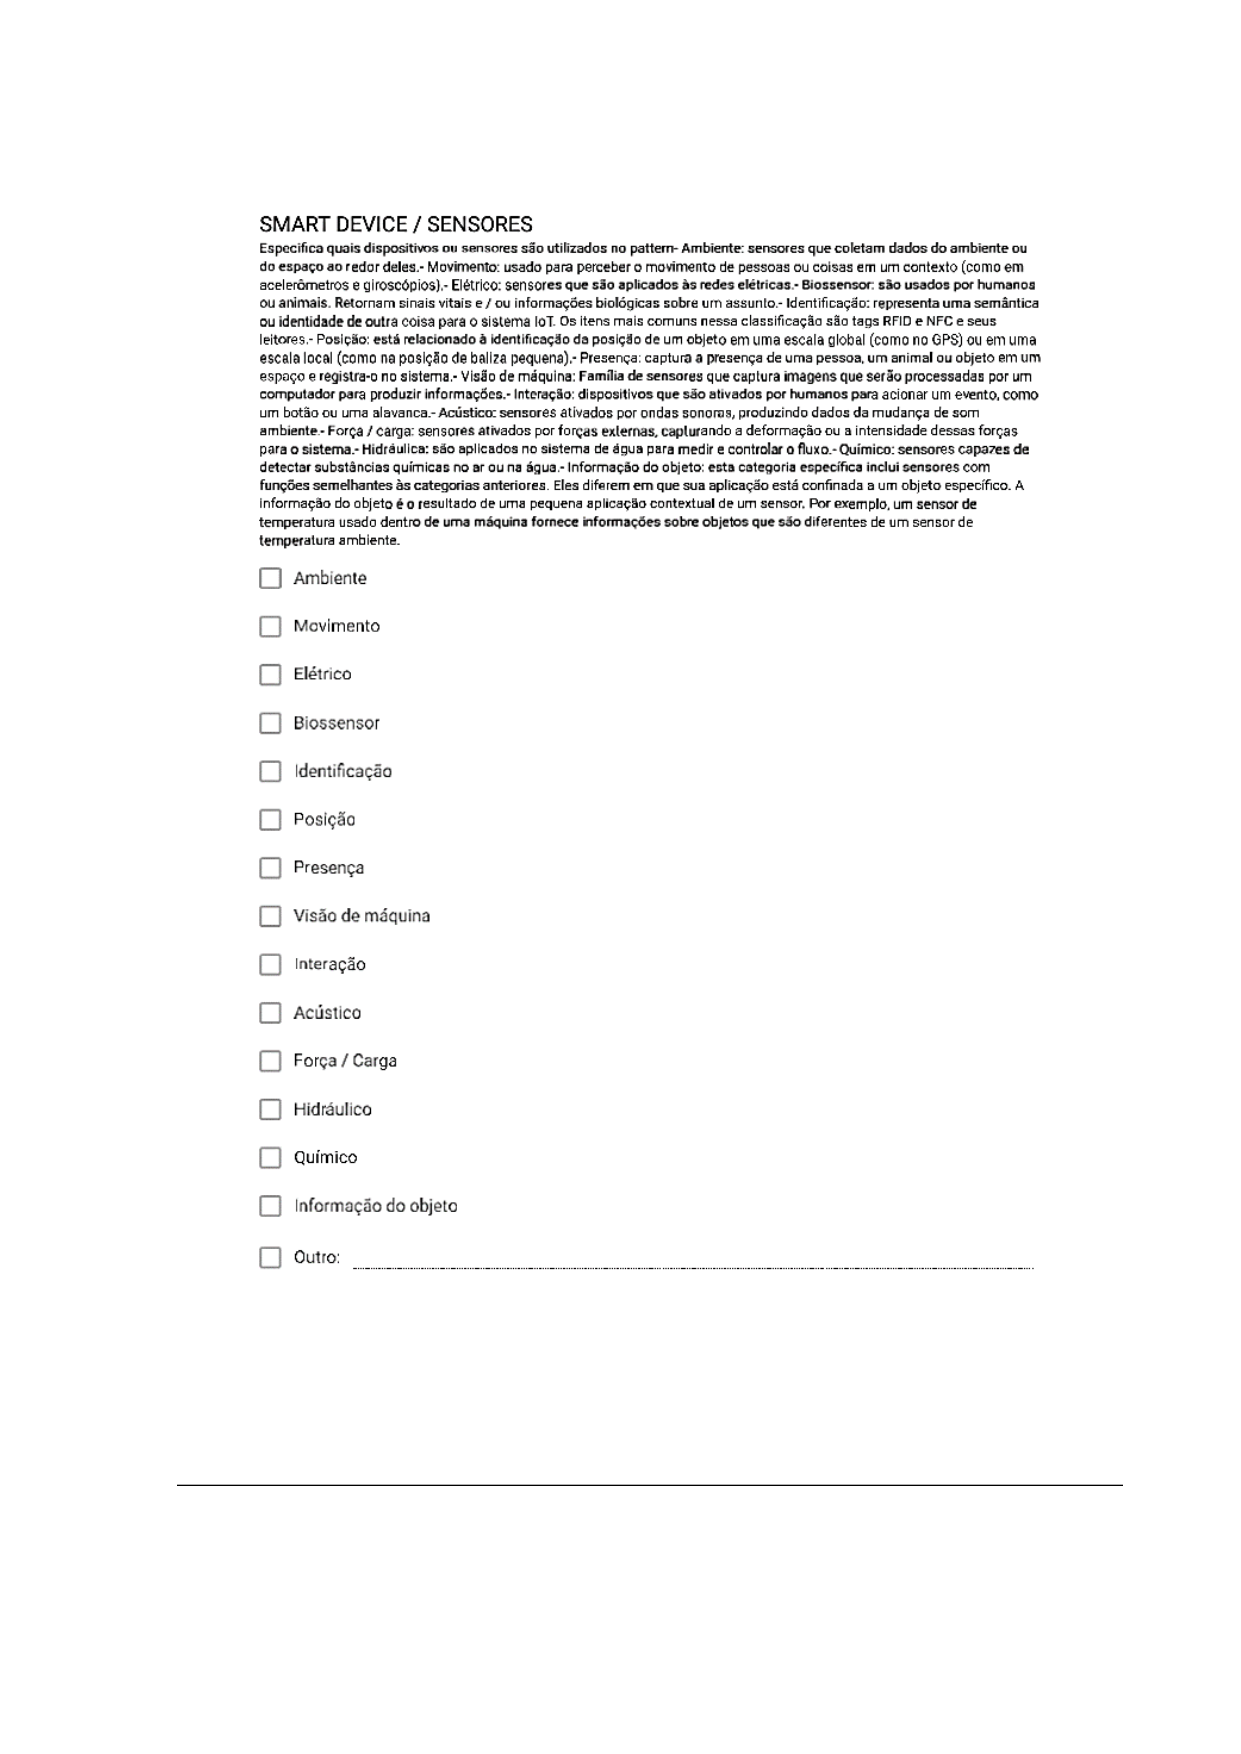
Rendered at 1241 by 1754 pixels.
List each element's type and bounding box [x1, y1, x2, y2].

picture [177, 147, 1123, 1486]
